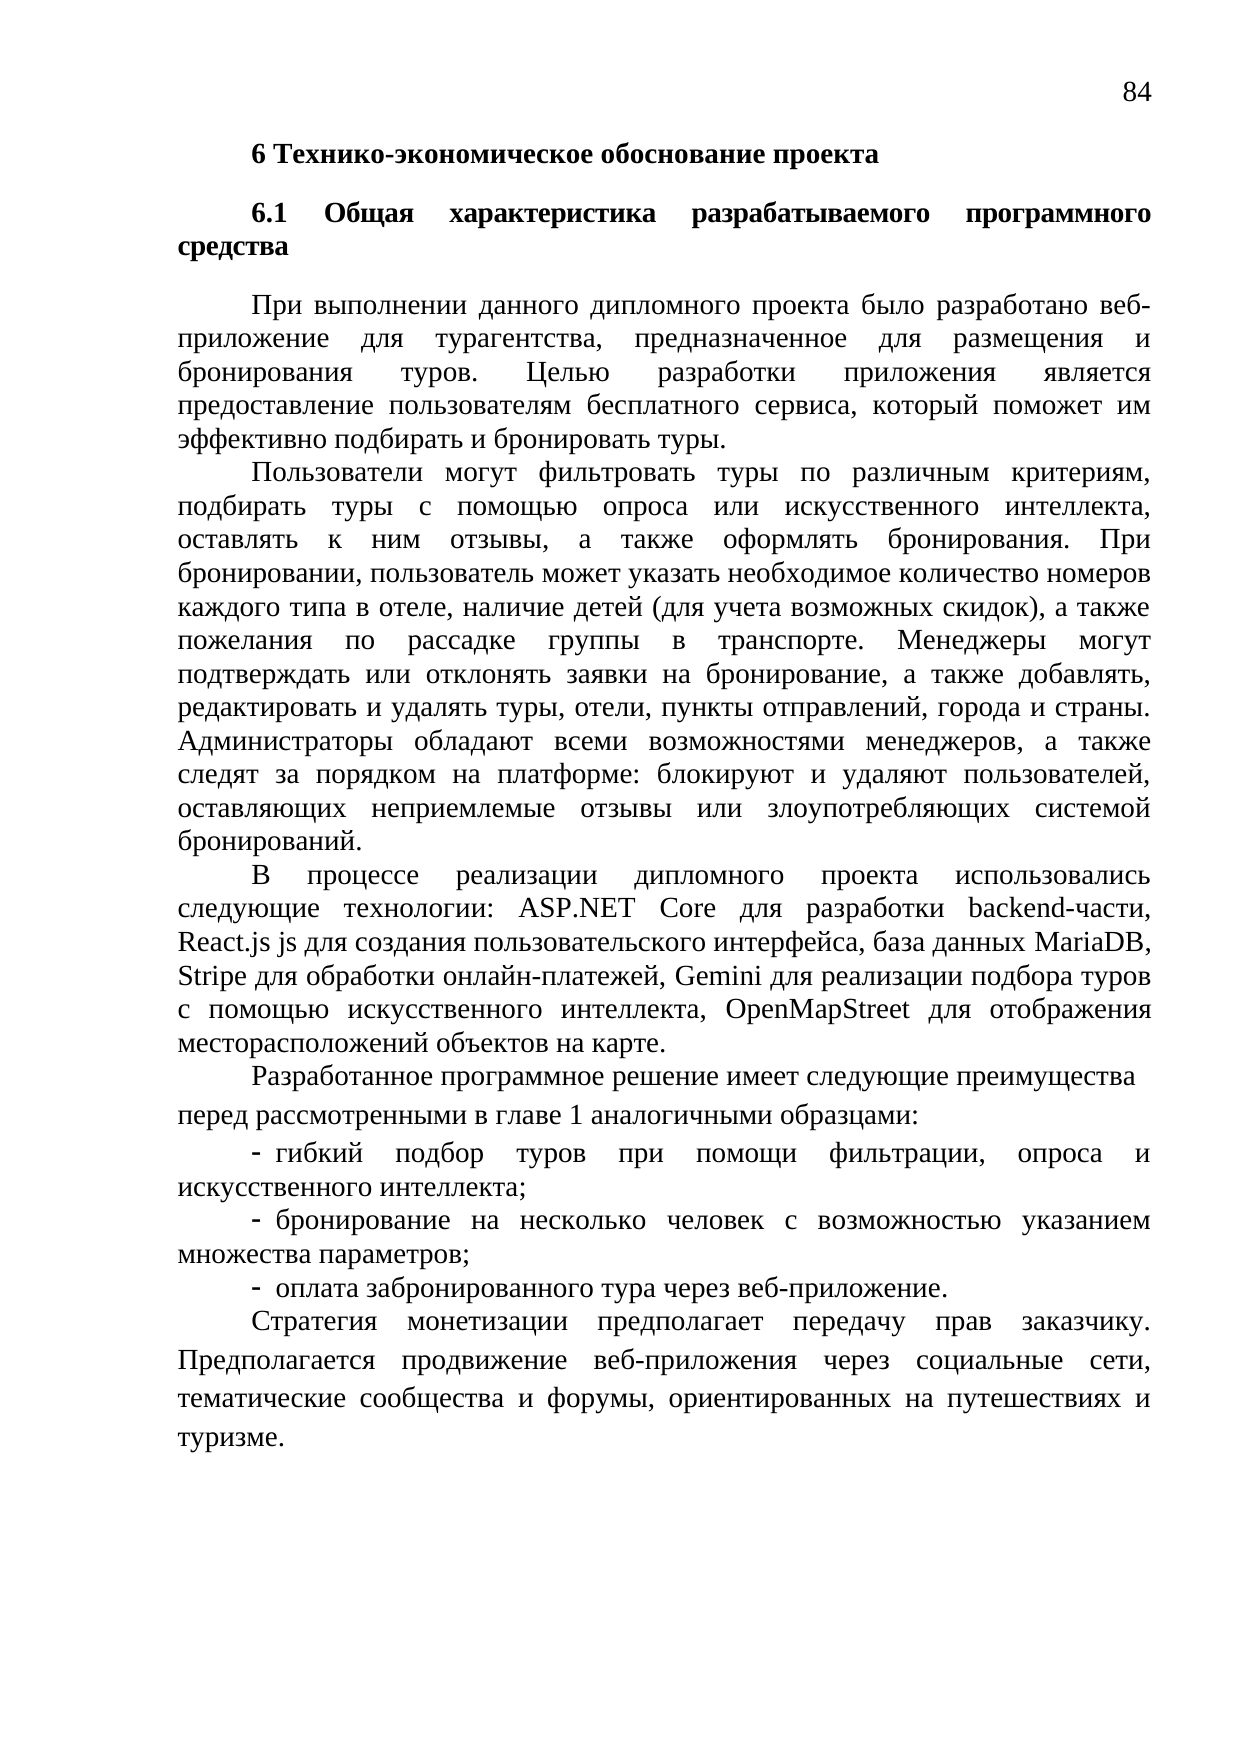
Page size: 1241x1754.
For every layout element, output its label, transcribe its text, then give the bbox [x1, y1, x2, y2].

text При выполнении данного дипломного проекта было разработано веб-приложение для турагентства, предназначенное для размещения и бронирования туров. Целью разработки приложения является предоставление пользователям бесплатного сервиса, который поможет им эффективно подбирать и бронировать туры. [177, 287, 1152, 454]
list гибкий подбор туров при помощи фильтрации, опроса и искусственного интеллекта; [177, 1135, 1152, 1202]
text Разработанное программное решение имеет следующие преимущества перед рассмотренными в главе 1 аналогичными образцами: [177, 1058, 1152, 1130]
text В процессе реализации дипломного проекта использовались следующие технологии: ASP.NET Core для разработки backend-части, React.js js для создания пользовательского интерфейса, база данных MariaDB, Stripe для обработки онлайн-платежей, Gemini для реализации подбора туров с помощью искусственного интеллекта, OpenMapStreet для отображения месторасположений объектов на карте. [177, 857, 1152, 1058]
text 6 Технико-экономическое обоснование проекта [177, 136, 1152, 170]
list оплата забронированного тура через веб-приложение. [177, 1270, 1152, 1303]
text Пользователи могут фильтровать туры по различным критериям, подбирать туры с помощью опроса или искусственного интеллекта, оставлять к ним отзывы, а также оформлять бронирования. При бронировании, пользователь может указать необходимое количество номеров каждого типа в отеле, наличие детей (для учета возможных скидок), а также пожелания по рассадке группы в транспорте. Менеджеры могут подтверждать или отклонять заявки на бронирование, а также добавлять, редактировать и удалять туры, отели, пункты отправлений, города и страны. Администраторы обладают всеми возможностями менеджеров, а также следят за порядком на платформе: блокируют и удаляют пользователей, оставляющих неприемлемые отзывы или злоупотребляющих системой бронирований. [177, 454, 1152, 857]
list бронирование на несколько человек с возможностью указанием множества параметров; [177, 1202, 1152, 1270]
text 6.1 Общая характеристика разрабатываемого программного средства [177, 195, 1152, 262]
text Стратегия монетизации предполагает передачу прав заказчику. Предполагается продвижение веб-приложения через социальные сети, тематические сообщества и форумы, ориентированных на путешествиях и туризме. [177, 1303, 1152, 1452]
